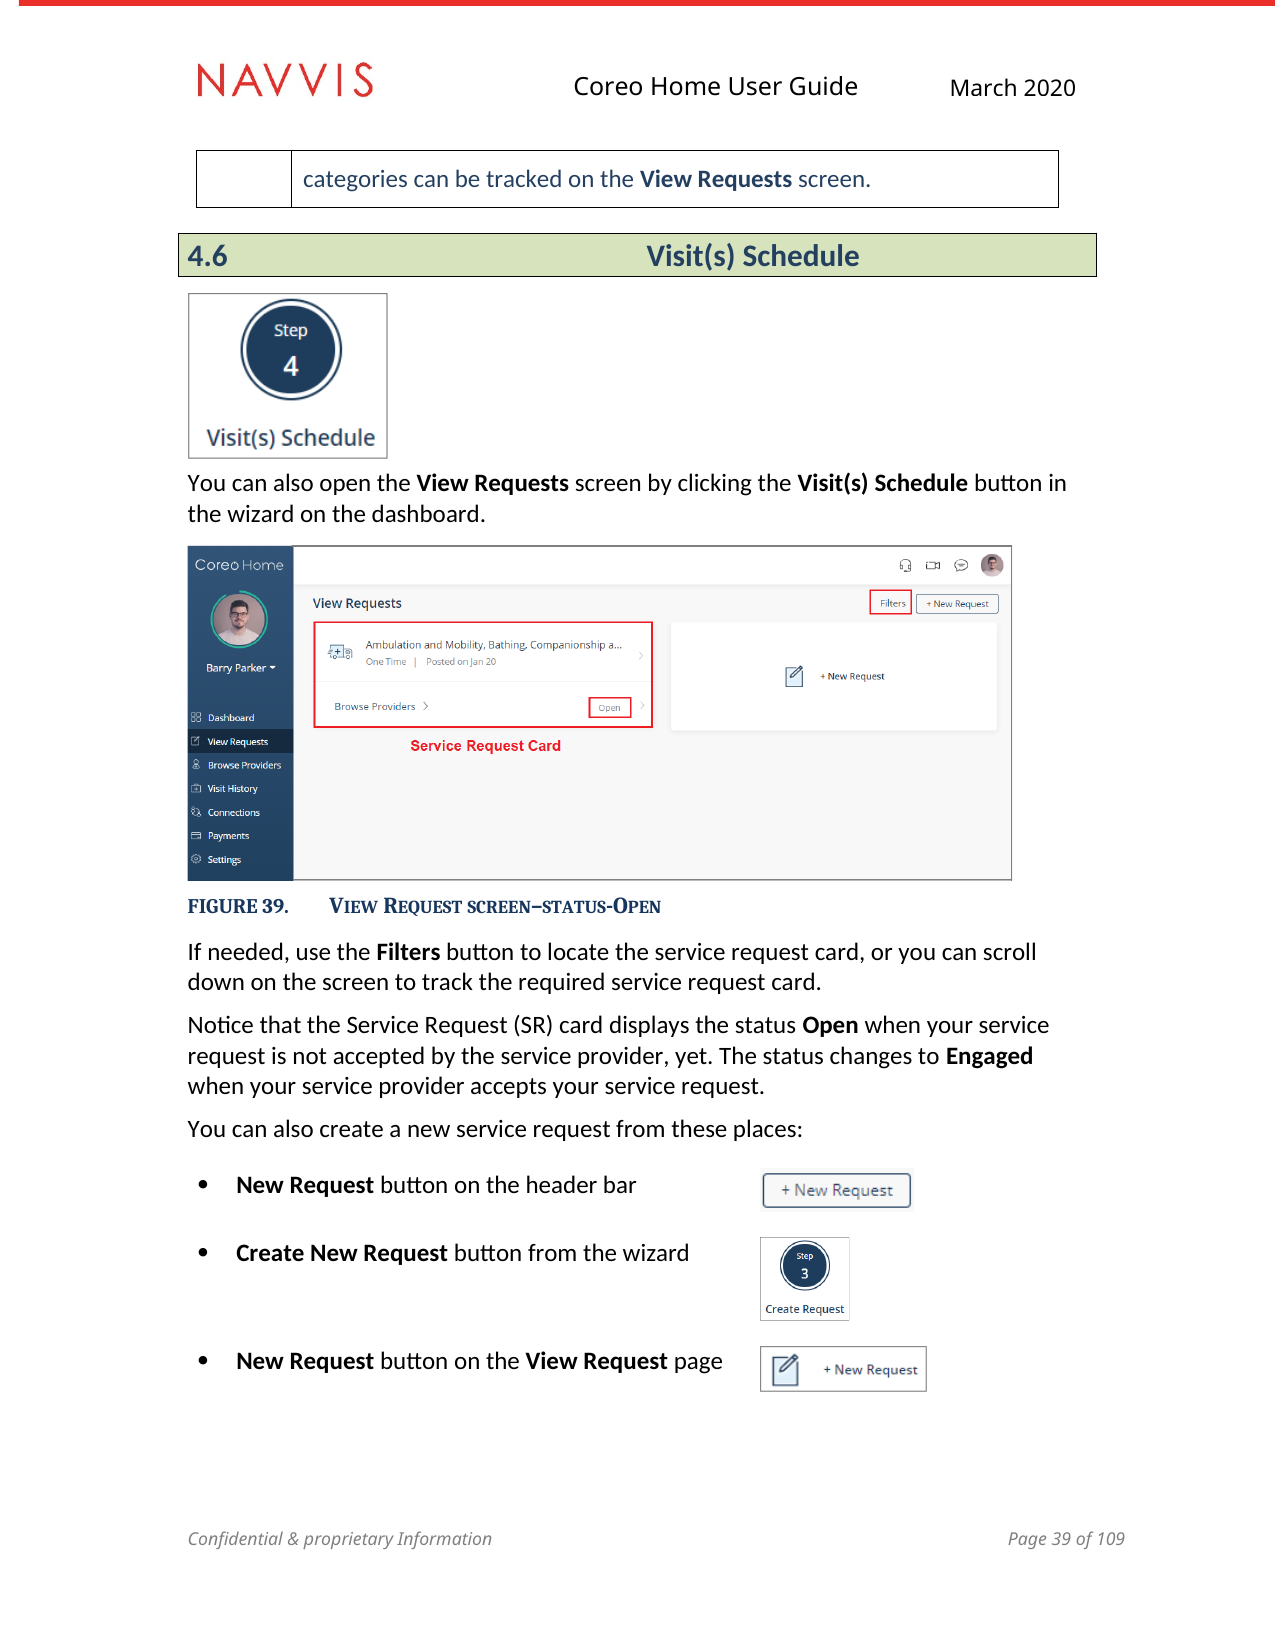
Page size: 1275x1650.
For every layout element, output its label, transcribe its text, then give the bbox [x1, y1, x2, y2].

table_header New Request button on the header bar [188, 1156, 749, 1224]
table_header [749, 1156, 941, 1224]
table_cell [749, 1224, 941, 1333]
picture [760, 1168, 914, 1212]
text You can also open the View Requests screen by clicking the Visit(s) Schedule button in the wizard on the dashboard. [187, 468, 1087, 529]
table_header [292, 151, 1058, 207]
table_cell [749, 1333, 941, 1406]
table_cell Create New Request button from the wizard [188, 1224, 749, 1333]
text Notice that the Service Request (SR) card displays the status Open when your service request is not accepted by the service provider, yet. The status changes to Engaged when your service provider accepts your service request. [187, 1009, 1087, 1101]
picture [760, 1236, 850, 1321]
table_header [197, 151, 291, 207]
text View Request screen–status-Open [187, 893, 1087, 919]
picture [760, 1345, 929, 1394]
table_cell New Request button on the View Request page [188, 1333, 749, 1406]
text If needed, use the Filters button to locate the service request card, or you can scroll down on the screen to track the required service request card. [187, 936, 1087, 997]
subtitle Visit(s) Schedule [179, 234, 1096, 276]
text You can also create a new service request from these places: [187, 1113, 1087, 1144]
picture [187, 293, 389, 460]
picture [187, 55, 383, 104]
picture [187, 545, 1013, 881]
